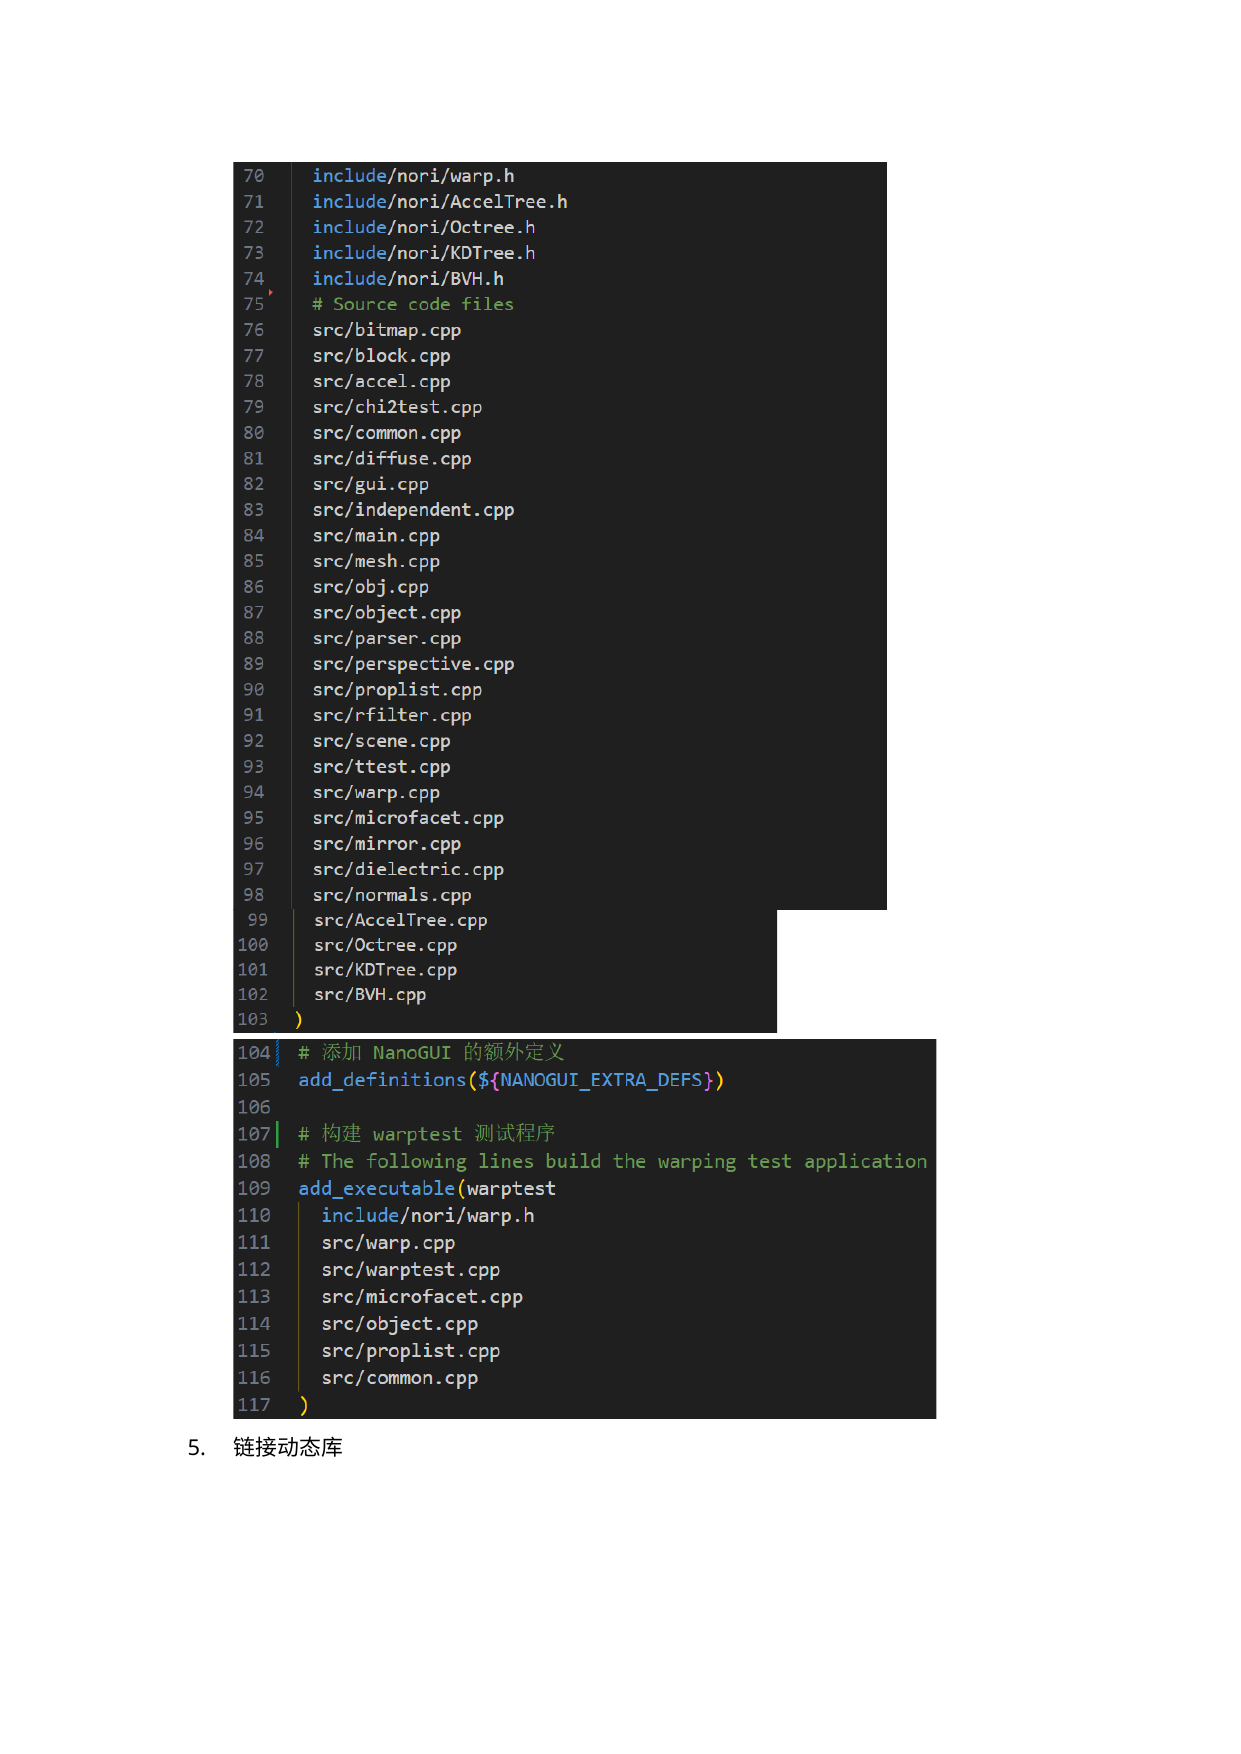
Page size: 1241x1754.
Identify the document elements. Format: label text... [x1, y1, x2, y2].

list 链接动态库 [187, 1429, 1053, 1462]
picture [233, 1039, 937, 1419]
picture [233, 162, 887, 1033]
